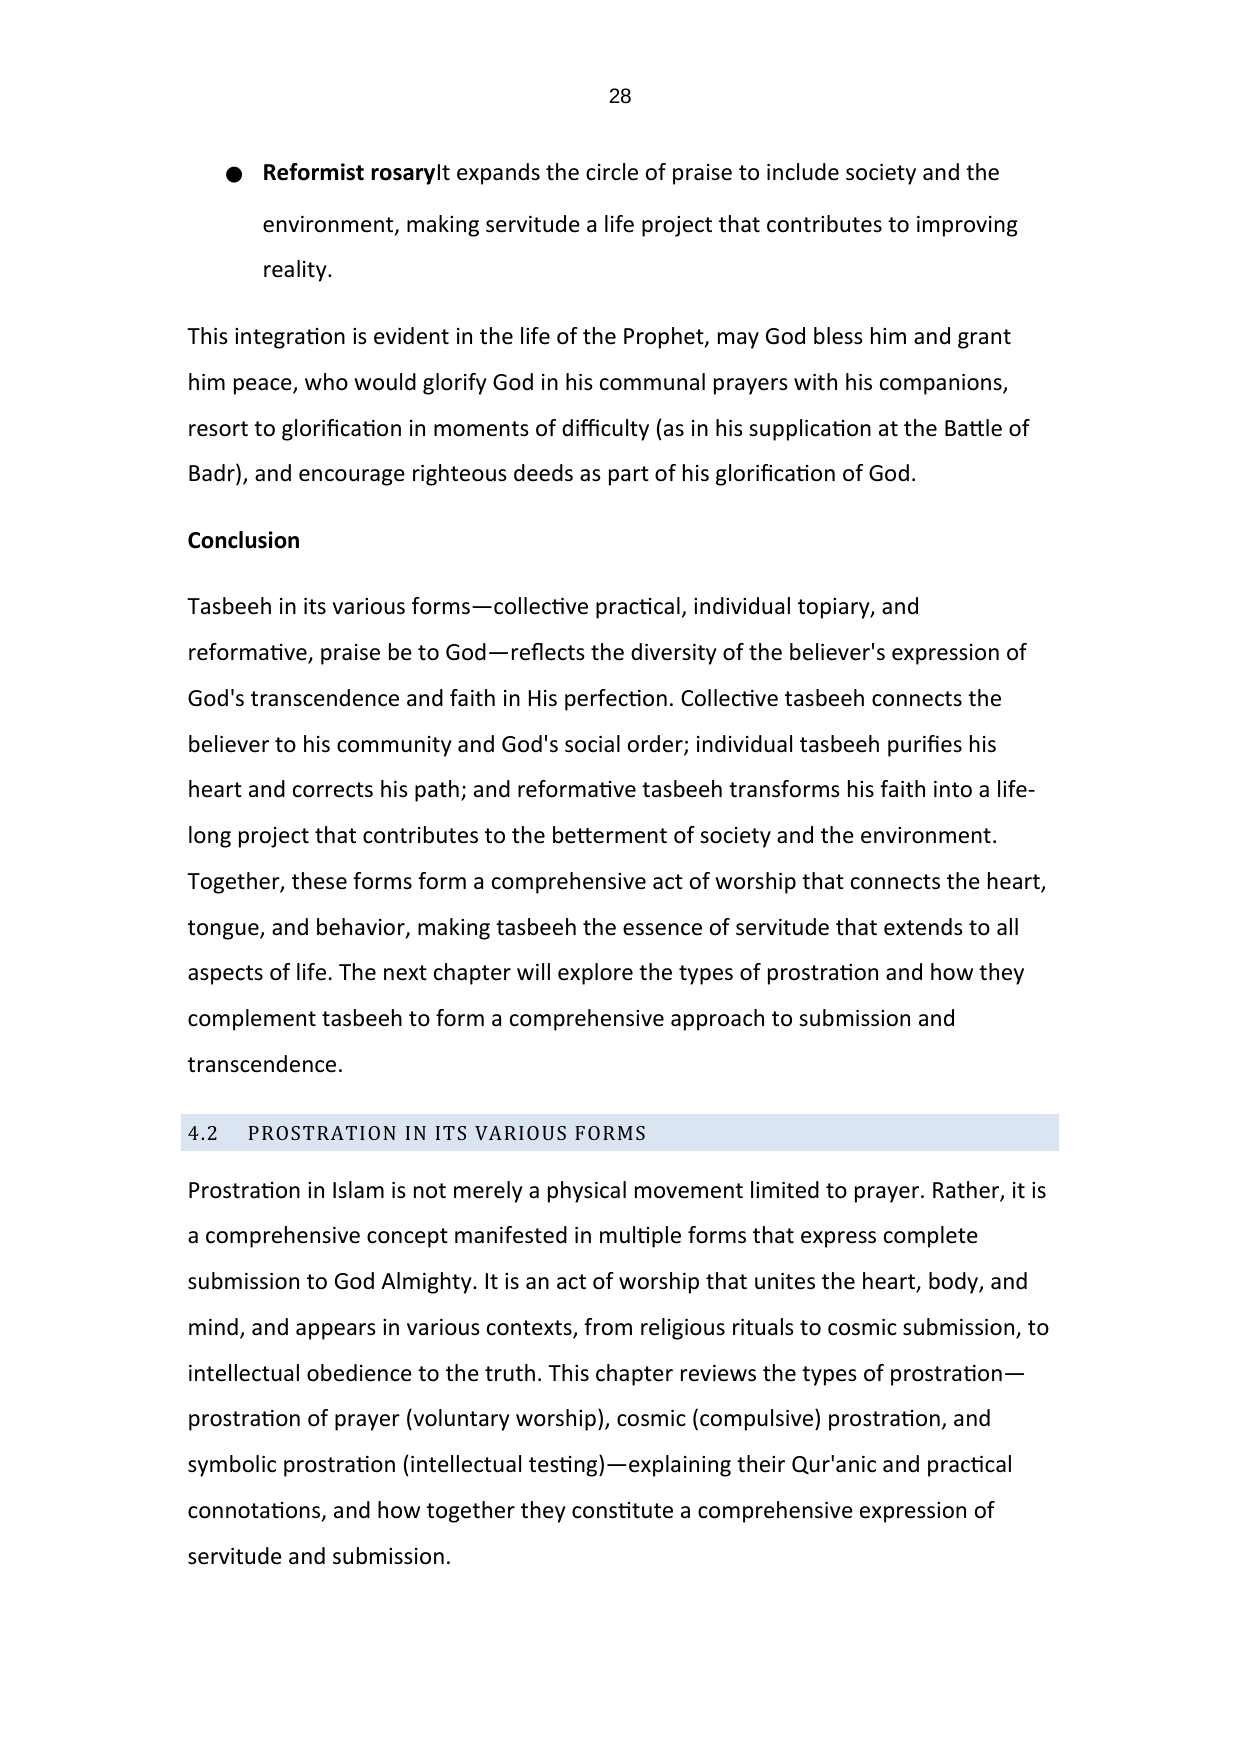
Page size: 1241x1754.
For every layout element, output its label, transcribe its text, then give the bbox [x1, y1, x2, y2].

text Tasbeeh in its various forms—collective practical, individual topiary, and reformative, praise be to God—reflects the diversity of the believer's expression of God's transcendence and faith in His perfection. Collective tasbeeh connects the believer to his community and God's social order; individual tasbeeh purifies his heart and corrects his path; and reformative tasbeeh transforms his faith into a life-long project that contributes to the betterment of society and the environment. Together, these forms form a comprehensive act of worship that connects the heart, tongue, and behavior, making tasbeeh the essence of servitude that extends to all aspects of life. The next chapter will explore the types of prostration and how they complement tasbeeh to form a comprehensive approach to submission and transcendence. [187, 591, 1053, 1078]
text Prostration in Islam is not merely a physical movement limited to prayer. Rather, it is a comprehensive concept manifested in multiple forms that express complete submission to God Almighty. It is an act of worship that unites the heart, body, and mind, and appears in various contexts, from religious rituals to cosmic submission, to intellectual obedience to the truth. This chapter reviews the types of prostration—prostration of prayer (voluntary worship), cosmic (compulsive) prostration, and symbolic prostration (intellectual testing)—explaining their Qur'anic and practical connotations, and how together they constitute a comprehensive expression of servitude and submission. [187, 1174, 1053, 1570]
text This integration is evident in the life of the Prophet, may God bless him and grant him peace, who would glorify God in his communal prayers with his companions, resort to glorification in moments of difficulty (as in his supplication at the Battle of Badr), and encourage righteous deeds as part of his glorification of God. [187, 320, 1053, 488]
text Conclusion [187, 524, 1053, 554]
subtitle Prostration in its various forms [188, 1121, 1053, 1145]
list Reformist rosaryIt expands the circle of praise to include society and the environment, making servitude a life project that contributes to improving reality. [225, 150, 1053, 284]
